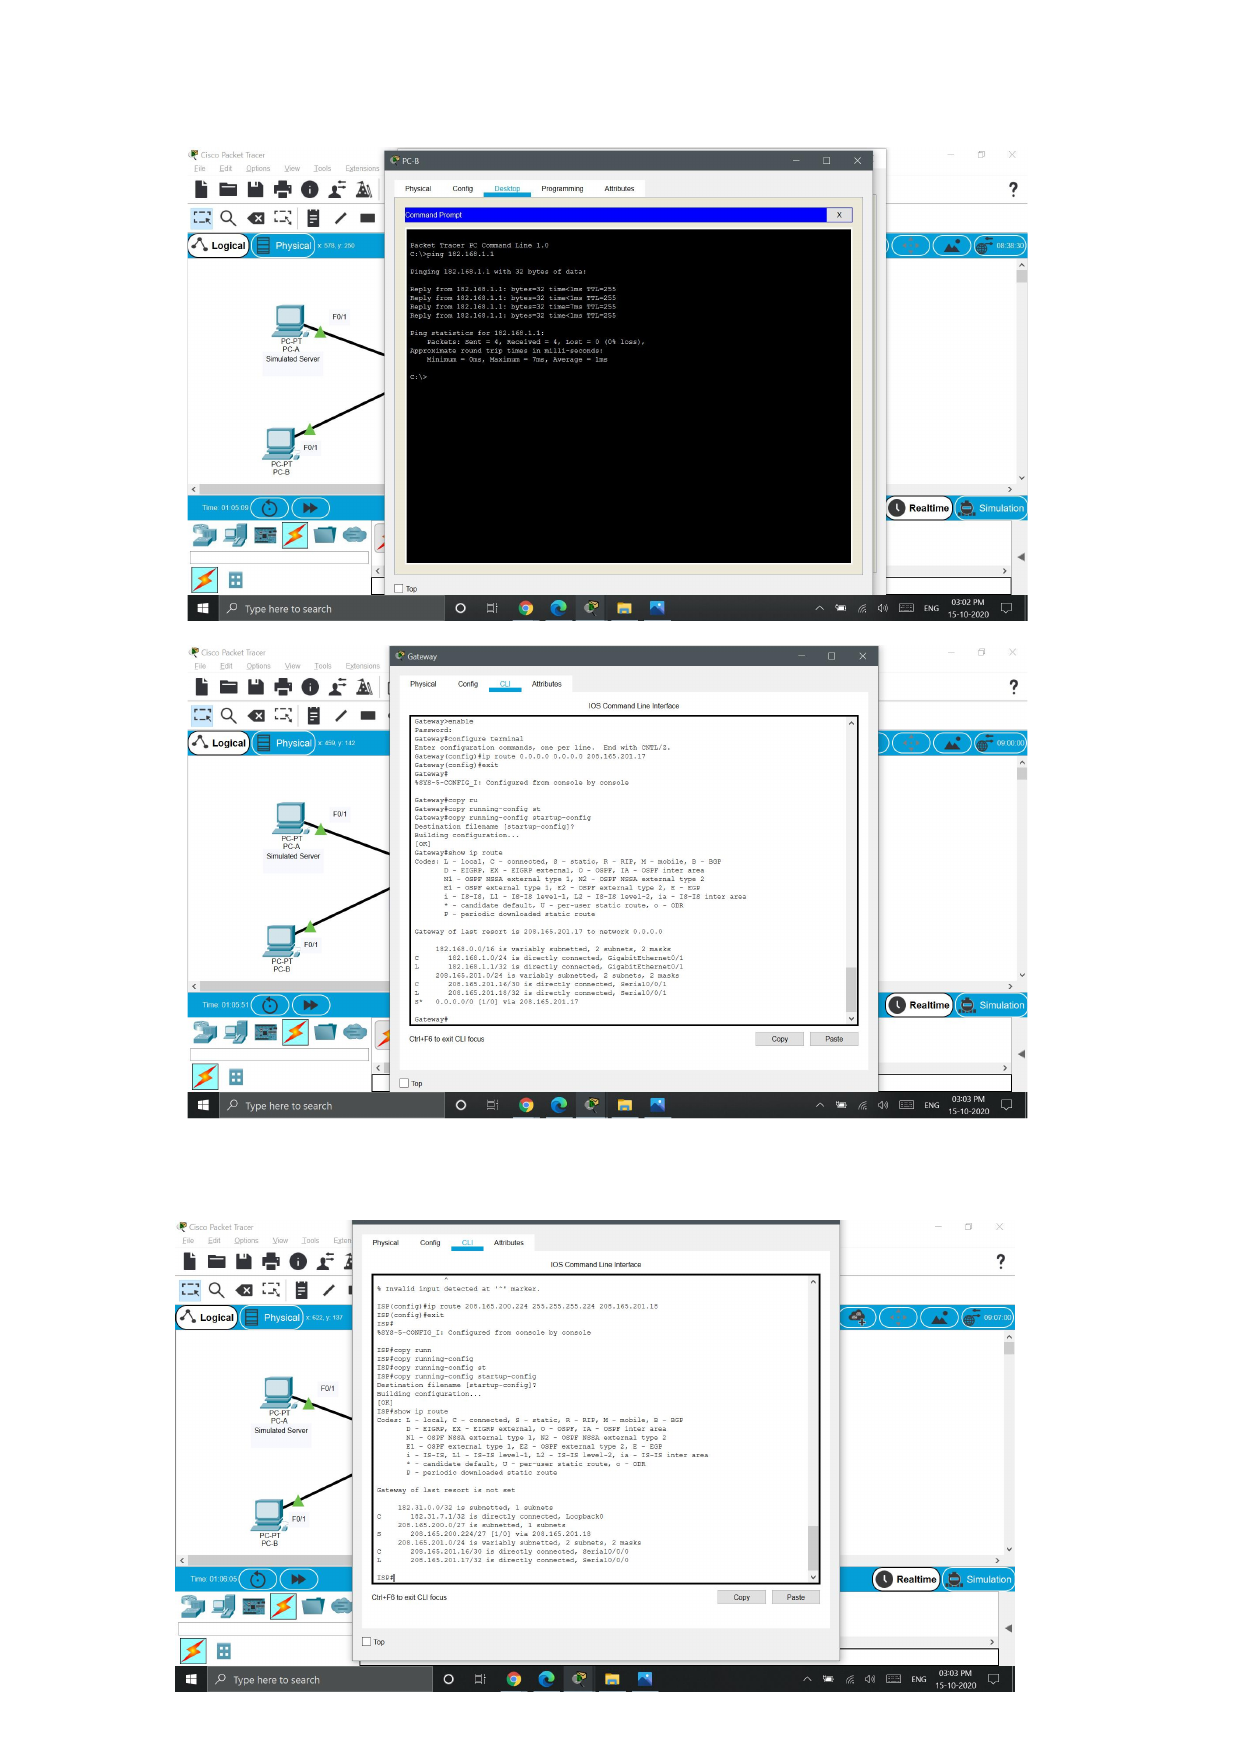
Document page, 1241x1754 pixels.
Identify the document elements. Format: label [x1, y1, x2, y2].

picture [175, 1220, 1015, 1692]
picture [946, 743, 958, 749]
picture [1018, 243, 1028, 248]
picture [304, 504, 316, 512]
picture [292, 1575, 304, 1583]
picture [985, 1315, 997, 1320]
picture [945, 246, 959, 252]
picture [957, 998, 976, 1014]
picture [232, 505, 248, 509]
picture [980, 505, 1015, 511]
picture [957, 501, 976, 518]
picture [945, 1572, 964, 1588]
picture [982, 1577, 997, 1582]
picture [933, 1318, 945, 1324]
picture [975, 741, 987, 753]
picture [187, 645, 1028, 1119]
picture [998, 741, 1014, 745]
picture [304, 1001, 316, 1009]
picture [204, 505, 217, 509]
picture [995, 1003, 1010, 1008]
picture [187, 147, 1028, 621]
